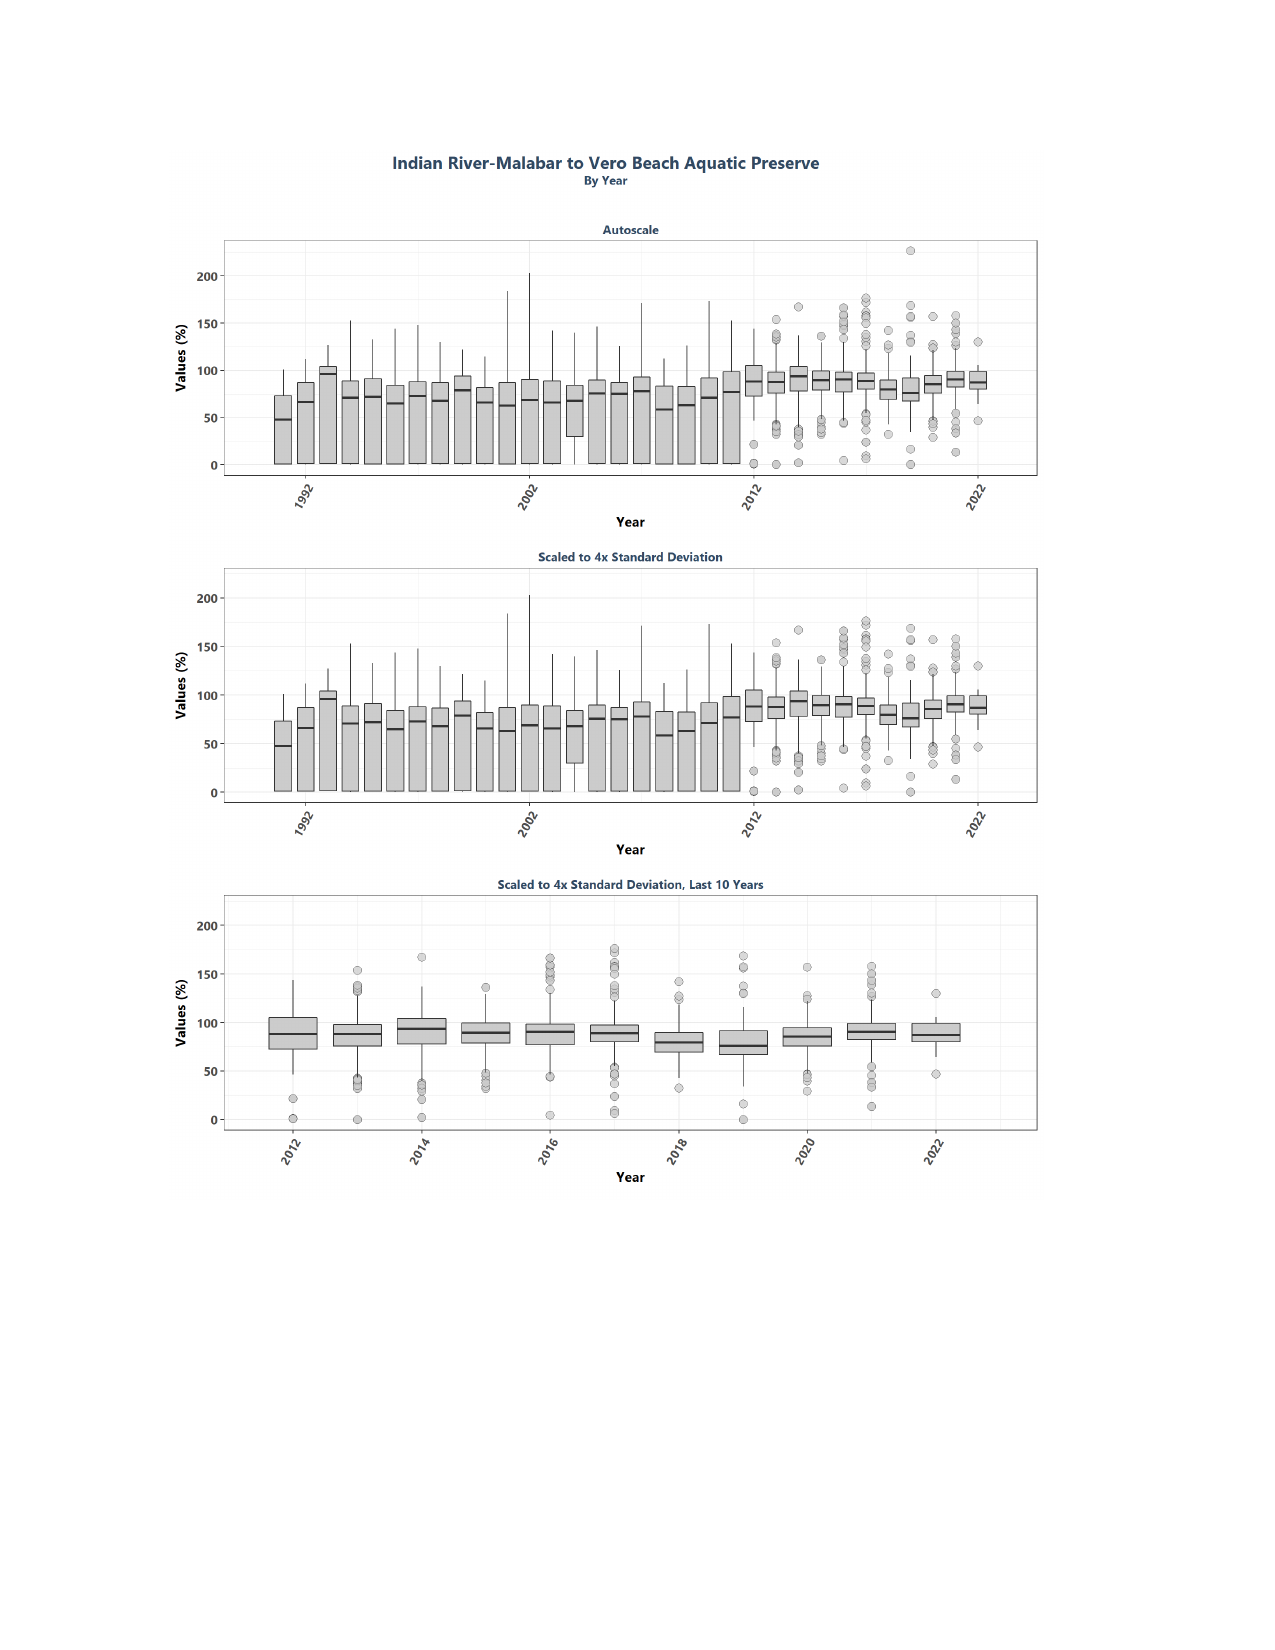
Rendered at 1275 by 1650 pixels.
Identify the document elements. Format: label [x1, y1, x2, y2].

picture [168, 150, 1044, 1200]
